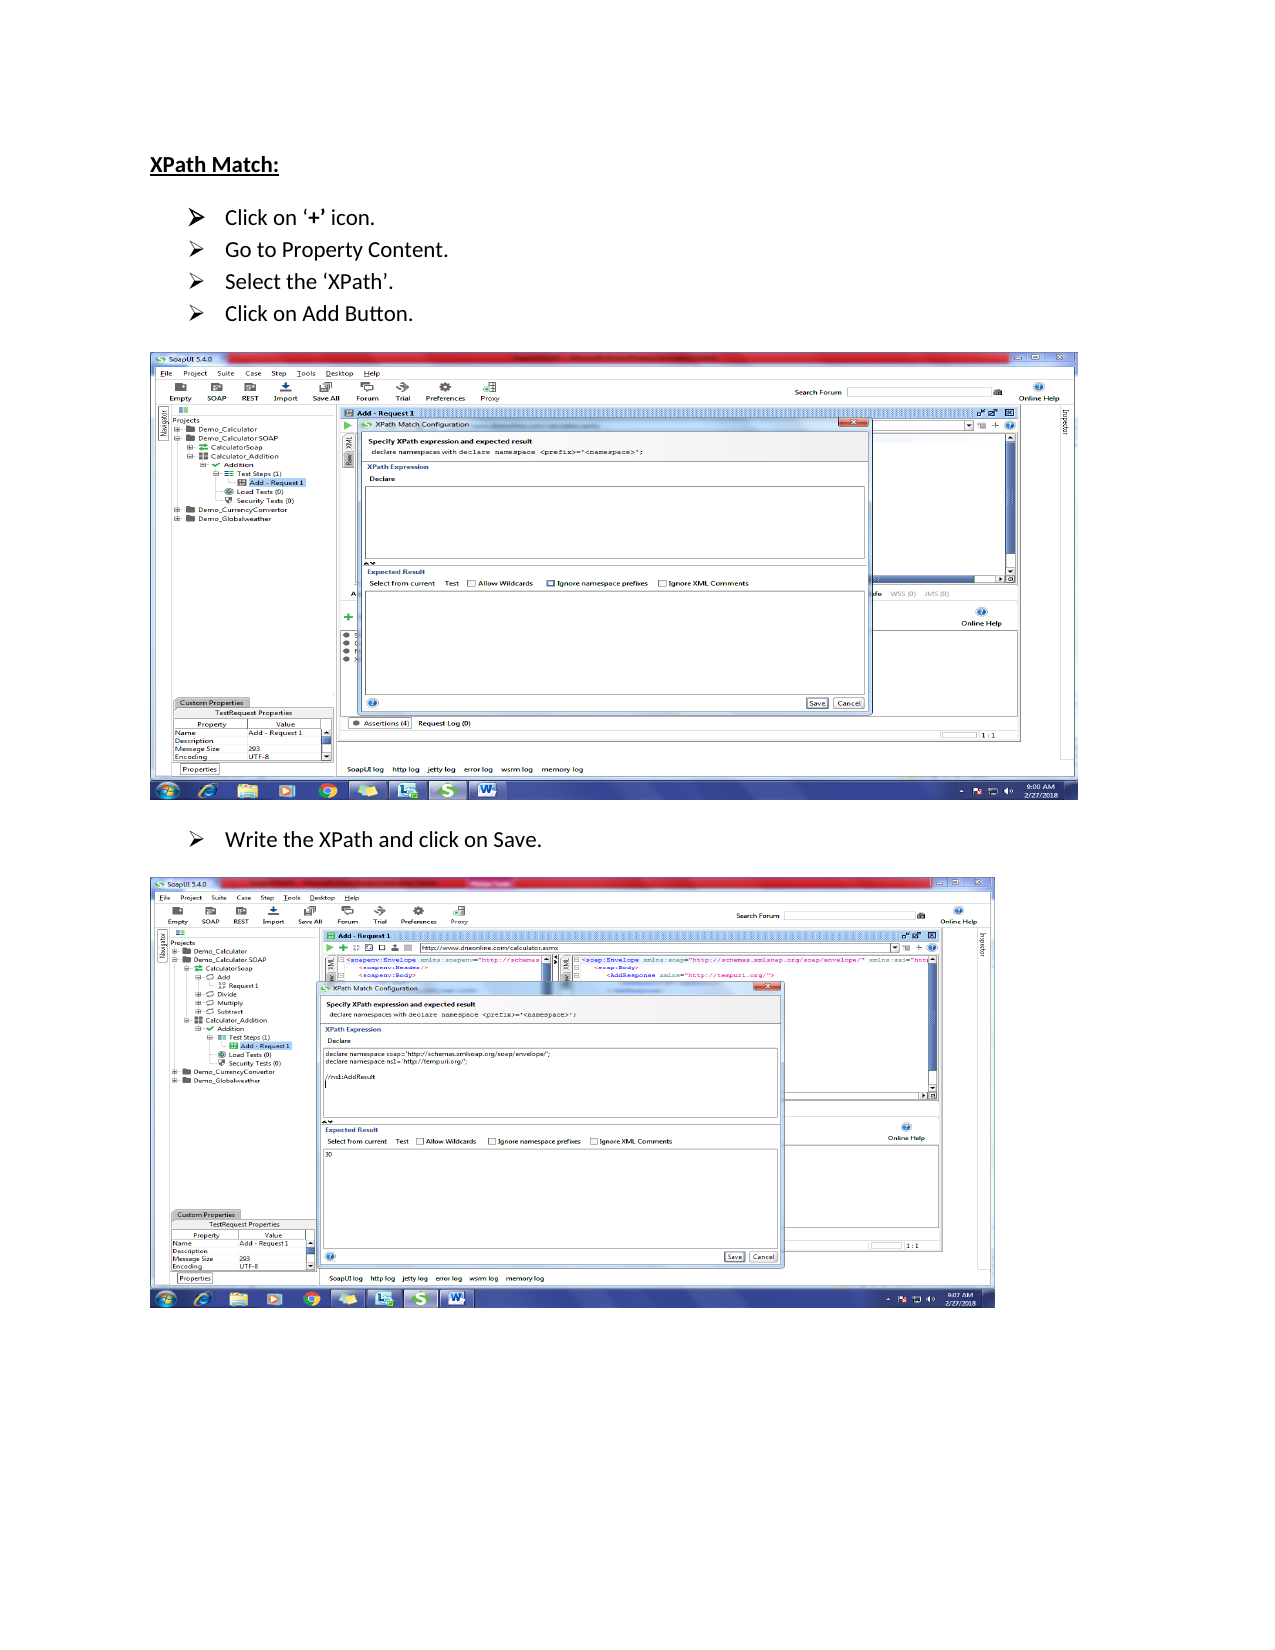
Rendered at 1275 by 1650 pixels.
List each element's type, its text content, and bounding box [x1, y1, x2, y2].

list Click on ‘+’ icon. [187, 203, 1125, 231]
text XPath Match: [150, 150, 1125, 178]
list Go to Property Content. [187, 235, 1125, 263]
list Click on Add Button. [187, 299, 1125, 328]
picture [150, 877, 995, 1308]
list Write the XPath and click on Save. [187, 825, 1125, 853]
picture [150, 352, 1078, 800]
list Select the ‘XPath’. [187, 267, 1125, 295]
